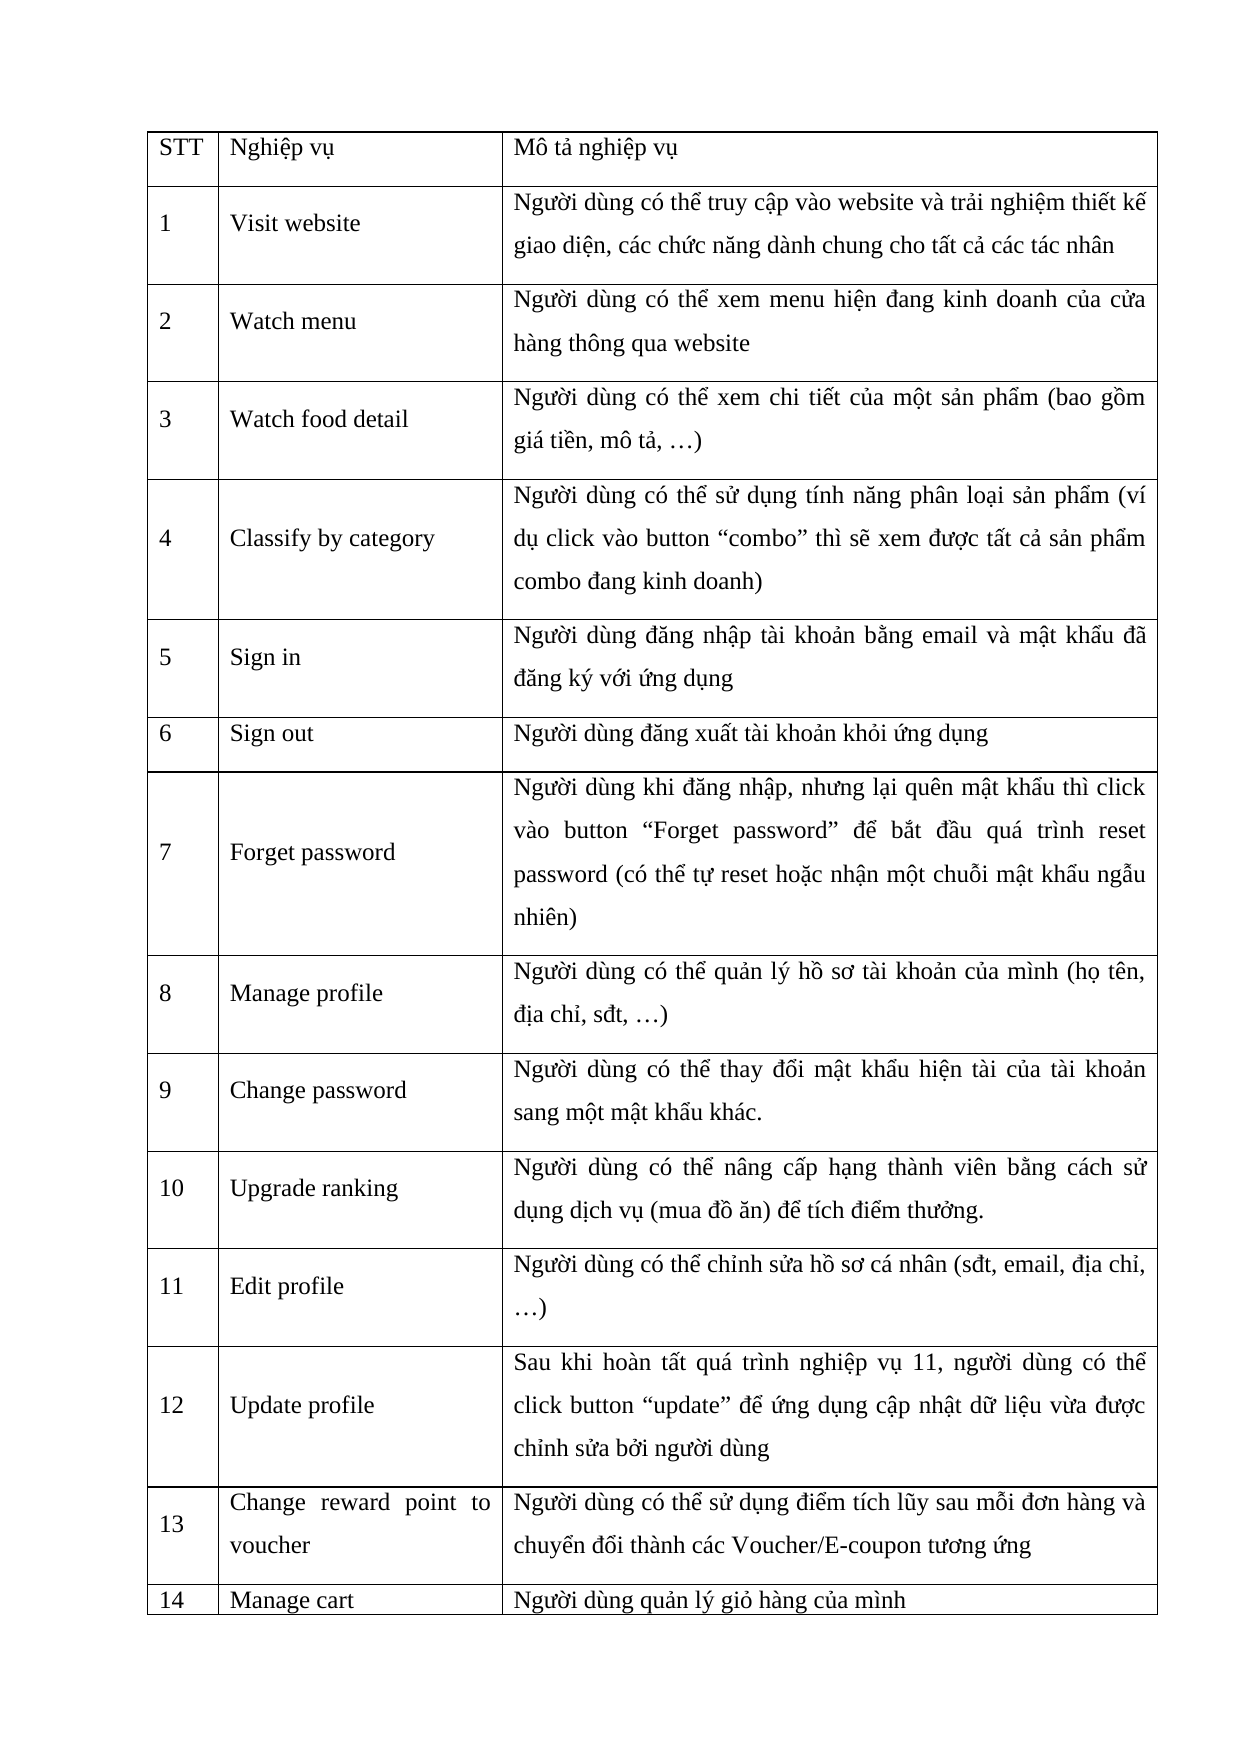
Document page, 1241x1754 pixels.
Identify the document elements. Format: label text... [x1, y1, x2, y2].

table_cell Change password [219, 1054, 502, 1151]
table_cell Visit website [219, 187, 502, 283]
table_cell Manage cart [219, 1585, 502, 1614]
table_cell Update profile [219, 1347, 502, 1486]
table_cell Người dùng khi đăng nhập, nhưng lại quên mật khẩu thì click vào button “Forget password” để bắt đầu quá trình reset password (có thể tự reset hoặc nhận một chuỗi mật khẩu ngẫu nhiên) [503, 773, 1157, 955]
table_cell Người dùng có thể xem menu hiện đang kinh doanh của cửa hàng thông qua website [503, 285, 1157, 381]
table_cell 10 [148, 1152, 218, 1248]
table_cell Sau khi hoàn tất quá trình nghiệp vụ 11, người dùng có thể click button “update” để ứng dụng cập nhật dữ liệu vừa được chỉnh sửa bởi người dùng [503, 1347, 1157, 1486]
table_cell 12 [148, 1347, 218, 1486]
table_cell 2 [148, 285, 218, 381]
table_cell Người dùng có thể truy cập vào website và trải nghiệm thiết kế giao diện, các chức năng dành chung cho tất cả các tác nhân [503, 187, 1157, 283]
table_cell 14 [148, 1585, 218, 1614]
table_cell Forget password [219, 773, 502, 955]
table_cell 9 [148, 1054, 218, 1151]
table_cell Người dùng có thể nâng cấp hạng thành viên bằng cách sử dụng dịch vụ (mua đồ ăn) để tích điểm thưởng. [503, 1152, 1157, 1248]
table_cell 1 [148, 187, 218, 283]
table_cell Người dùng đăng nhập tài khoản bằng email và mật khẩu đã đăng ký với ứng dụng [503, 620, 1157, 717]
table_cell Người dùng quản lý giỏ hàng của mình [503, 1585, 1157, 1614]
table_cell Classify by category [219, 480, 502, 619]
table_cell 5 [148, 620, 218, 717]
table_header Nghiệp vụ [219, 133, 502, 186]
table_cell 13 [148, 1488, 218, 1584]
table_cell Người dùng có thể chỉnh sửa hồ sơ cá nhân (sđt, email, địa chỉ, …) [503, 1249, 1157, 1346]
table_cell Sign in [219, 620, 502, 717]
table_cell 4 [148, 480, 218, 619]
table_cell Người dùng đăng xuất tài khoản khỏi ứng dụng [503, 718, 1157, 771]
table_cell Upgrade ranking [219, 1152, 502, 1248]
table_cell 6 [148, 718, 218, 771]
table_cell Người dùng có thể xem chi tiết của một sản phẩm (bao gồm giá tiền, mô tả, …) [503, 382, 1157, 479]
table_cell Edit profile [219, 1249, 502, 1346]
table_cell 3 [148, 382, 218, 479]
table_cell Sign out [219, 718, 502, 771]
table_header Mô tả nghiệp vụ [503, 133, 1157, 186]
table_cell Người dùng có thể thay đổi mật khẩu hiện tài của tài khoản sang một mật khẩu khác. [503, 1054, 1157, 1151]
table_cell Người dùng có thể sử dụng tính năng phân loại sản phẩm (ví dụ click vào button “combo” thì sẽ xem được tất cả sản phẩm combo đang kinh doanh) [503, 480, 1157, 619]
table_cell Watch menu [219, 285, 502, 381]
table_cell Người dùng có thể sử dụng điểm tích lũy sau mỗi đơn hàng và chuyển đổi thành các Voucher/E-coupon tương ứng [503, 1488, 1157, 1584]
table_cell Change reward point to voucher [219, 1488, 502, 1584]
table_cell 11 [148, 1249, 218, 1346]
table_cell Manage profile [219, 956, 502, 1053]
table_cell 7 [148, 773, 218, 955]
table_cell 8 [148, 956, 218, 1053]
table_cell Người dùng có thể quản lý hồ sơ tài khoản của mình (họ tên, địa chỉ, sđt, …) [503, 956, 1157, 1053]
table_cell Watch food detail [219, 382, 502, 479]
table_header STT [148, 133, 218, 186]
